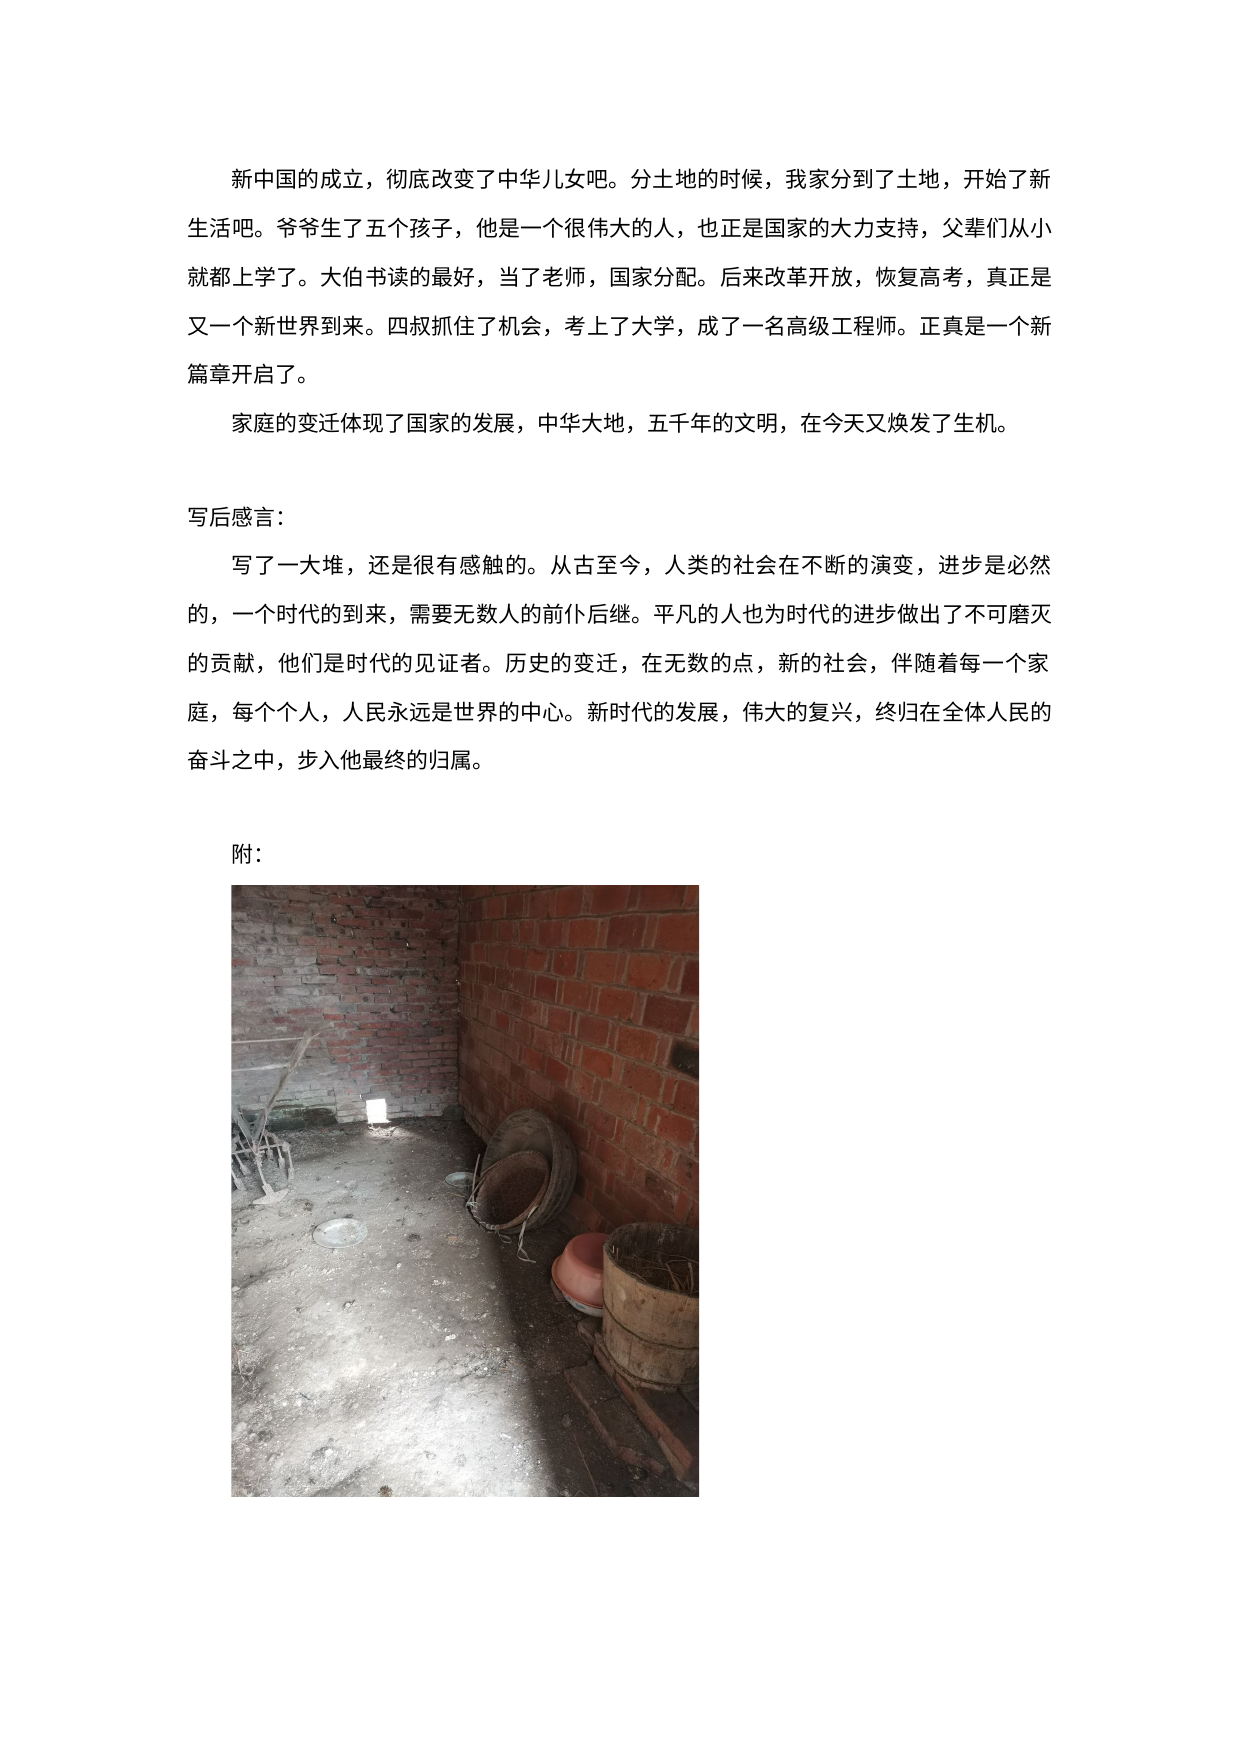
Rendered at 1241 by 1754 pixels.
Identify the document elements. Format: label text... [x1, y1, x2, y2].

text 写后感言： [187, 499, 1053, 532]
text 附： [187, 837, 1053, 869]
text 家庭的变迁体现了国家的发展，中华大地，五千年的文明，在今天又焕发了生机。 [187, 405, 1053, 438]
picture [231, 885, 700, 1497]
text 新中国的成立，彻底改变了中华儿女吧。分土地的时候，我家分到了土地，开始了新生活吧。爷爷生了五个孩子，他是一个很伟大的人，也正是国家的大力支持，父辈们从小就都上学了。大伯书读的最好，当了老师，国家分配。后来改革开放，恢复高考，真正是又一个新世界到来。四叔抓住了机会，考上了大学，成了一名高级工程师。正真是一个新篇章开启了。 [187, 162, 1053, 389]
text 写了一大堆，还是很有感触的。从古至今，人类的社会在不断的演变，进步是必然的，一个时代的到来，需要无数人的前仆后继。平凡的人也为时代的进步做出了不可磨灭的贡献，他们是时代的见证者。历史的变迁，在无数的点，新的社会，伴随着每一个家庭，每个个人，人民永远是世界的中心。新时代的发展，伟大的复兴，终归在全体人民的奋斗之中，步入他最终的归属。 [187, 548, 1053, 775]
